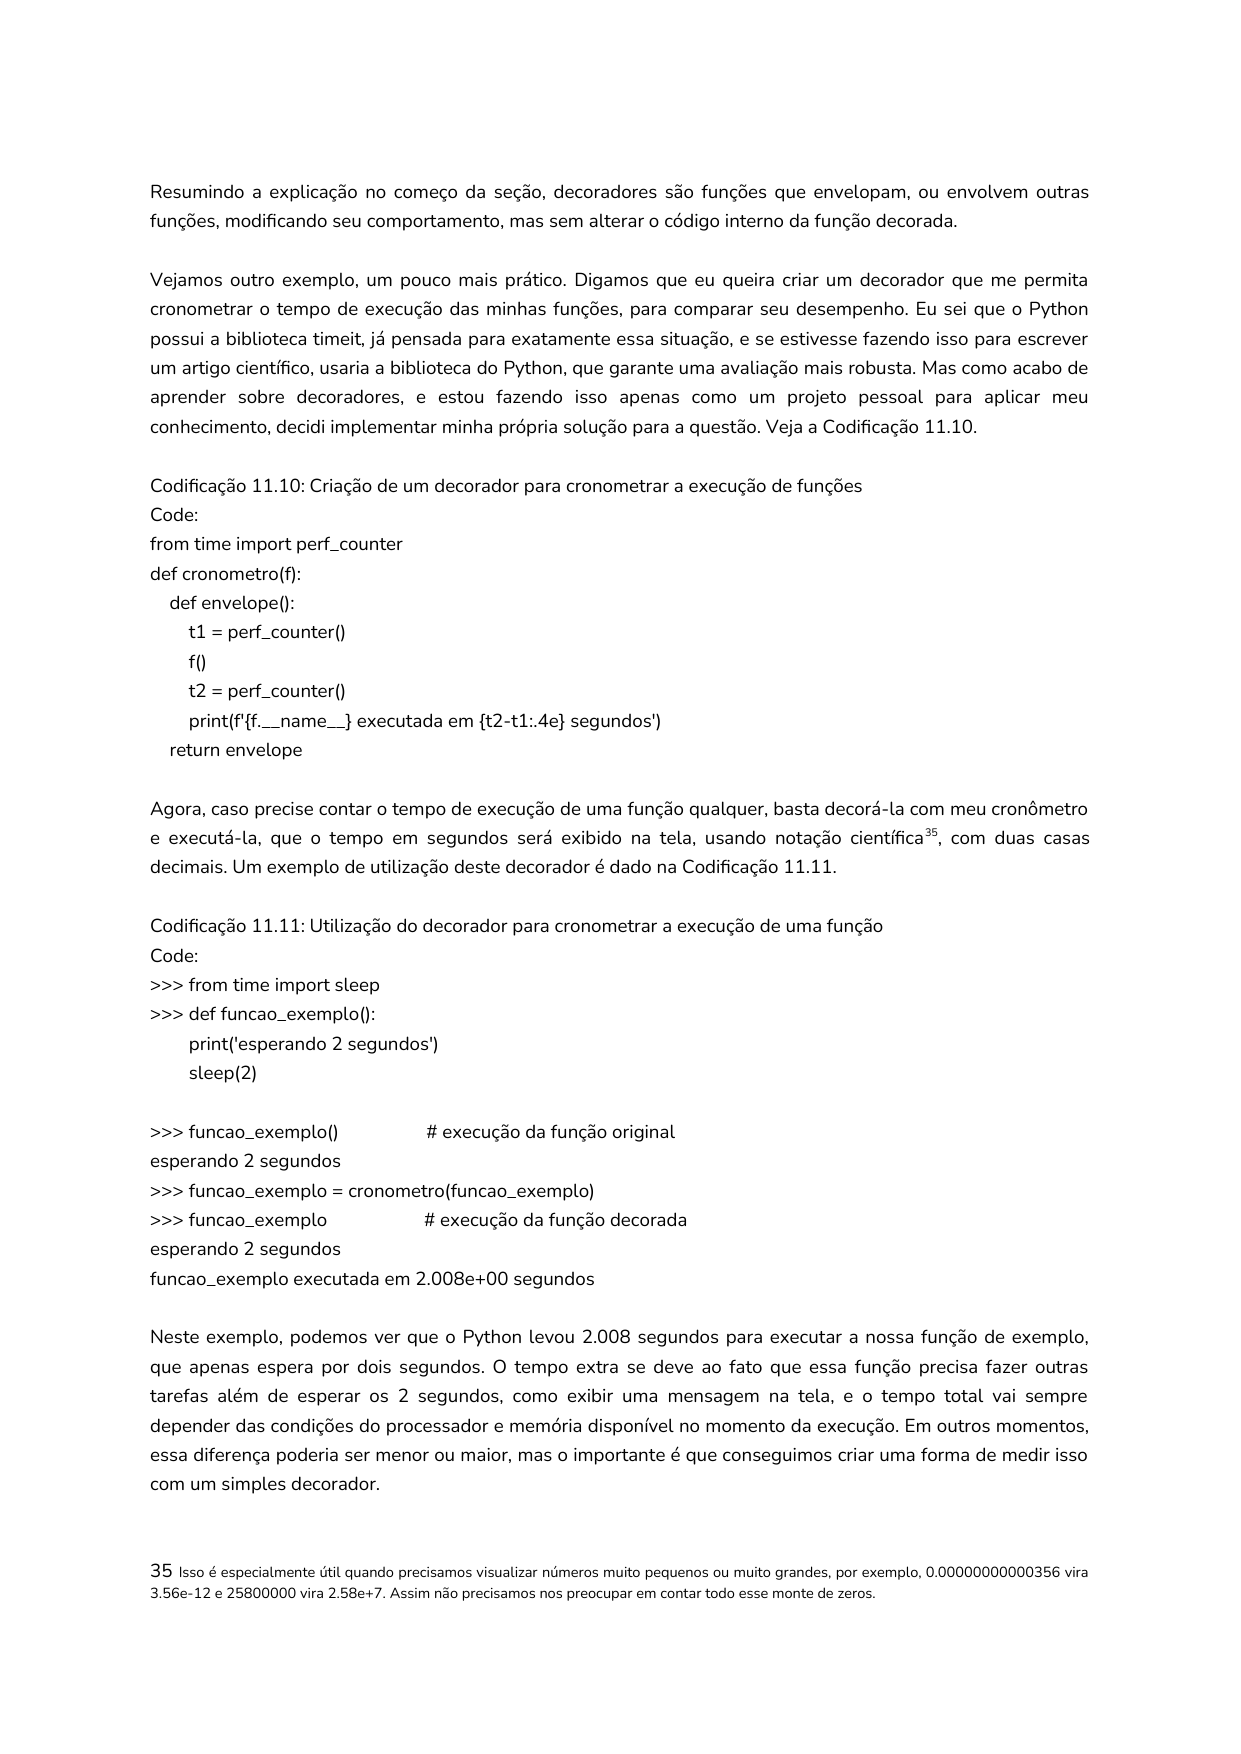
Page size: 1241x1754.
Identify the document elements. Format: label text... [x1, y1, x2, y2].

text Code: [150, 502, 1090, 528]
text def cronometro(f): [150, 561, 1090, 587]
text Codificação 11.11: Utilização do decorador para cronometrar a execução de uma função [150, 914, 1090, 939]
text t1 = perf_counter() [150, 620, 1090, 646]
text esperando 2 segundos [150, 1237, 1090, 1262]
text Neste exemplo, podemos ver que o Python levou 2.008 segundos para executar a nossa função de exemplo, que apenas espera por dois segundos. O tempo extra se deve ao fato que essa função precisa fazer outras tarefas além de esperar os 2 segundos, como exibir uma mensagem na tela, e o tempo total vai sempre depender das condições do processador e memória disponível no momento da execução. Em outros momentos, essa diferença poderia ser menor ou maior, mas o importante é que conseguimos criar uma forma de medir isso com um simples decorador. [150, 1325, 1090, 1497]
text sleep(2) [150, 1061, 1090, 1086]
text Resumindo a explicação no começo da seção, decoradores são funções que envelopam, ou envolvem outras funções, modificando seu comportamento, mas sem alterar o código interno da função decorada. [150, 179, 1090, 234]
text from time import perf_counter [150, 532, 1090, 557]
text t2 = perf_counter() [150, 679, 1090, 704]
text def envelope(): [150, 591, 1090, 616]
text >>> funcao_exemplo = cronometro(funcao_exemplo) [150, 1178, 1090, 1204]
text >>> def funcao_exemplo(): [150, 1002, 1090, 1027]
text print(f'{f.__name__} executada em {t2-t1:.4e} segundos') [150, 708, 1090, 734]
text print('esperando 2 segundos') [150, 1031, 1090, 1057]
text >>> funcao_exemplo() # execução da função original [150, 1119, 1090, 1145]
text f() [150, 649, 1090, 675]
text funcao_exemplo executada em 2.008e+00 segundos [150, 1266, 1090, 1292]
text Vejamos outro exemplo, um pouco mais prático. Digamos que eu queira criar um decorador que me permita cronometrar o tempo de execução das minhas funções, para comparar seu desempenho. Eu sei que o Python possui a biblioteca timeit, já pensada para exatamente essa situação, e se estivesse fazendo isso para escrever um artigo científico, usaria a biblioteca do Python, que garante uma avaliação mais robusta. Mas como acabo de aprender sobre decoradores, e estou fazendo isso apenas como um projeto pessoal para aplicar meu conhecimento, decidi implementar minha própria solução para a questão. Veja a Codificação 11.10. [150, 267, 1090, 440]
text Agora, caso precise contar o tempo de execução de uma função qualquer, basta decorá-la com meu cronômetro e executá-la, que o tempo em segundos será exibido na tela, usando notação científica, com duas casas decimais. Um exemplo de utilização deste decorador é dado na Codificação 11.11. [150, 796, 1090, 881]
text >>> from time import sleep [150, 972, 1090, 998]
text return envelope [150, 737, 1090, 763]
text esperando 2 segundos [150, 1149, 1090, 1174]
text >>> funcao_exemplo # execução da função decorada [150, 1207, 1090, 1233]
text Code: [150, 943, 1090, 969]
text Codificação 11.10: Criação de um decorador para cronometrar a execução de funções [150, 473, 1090, 499]
